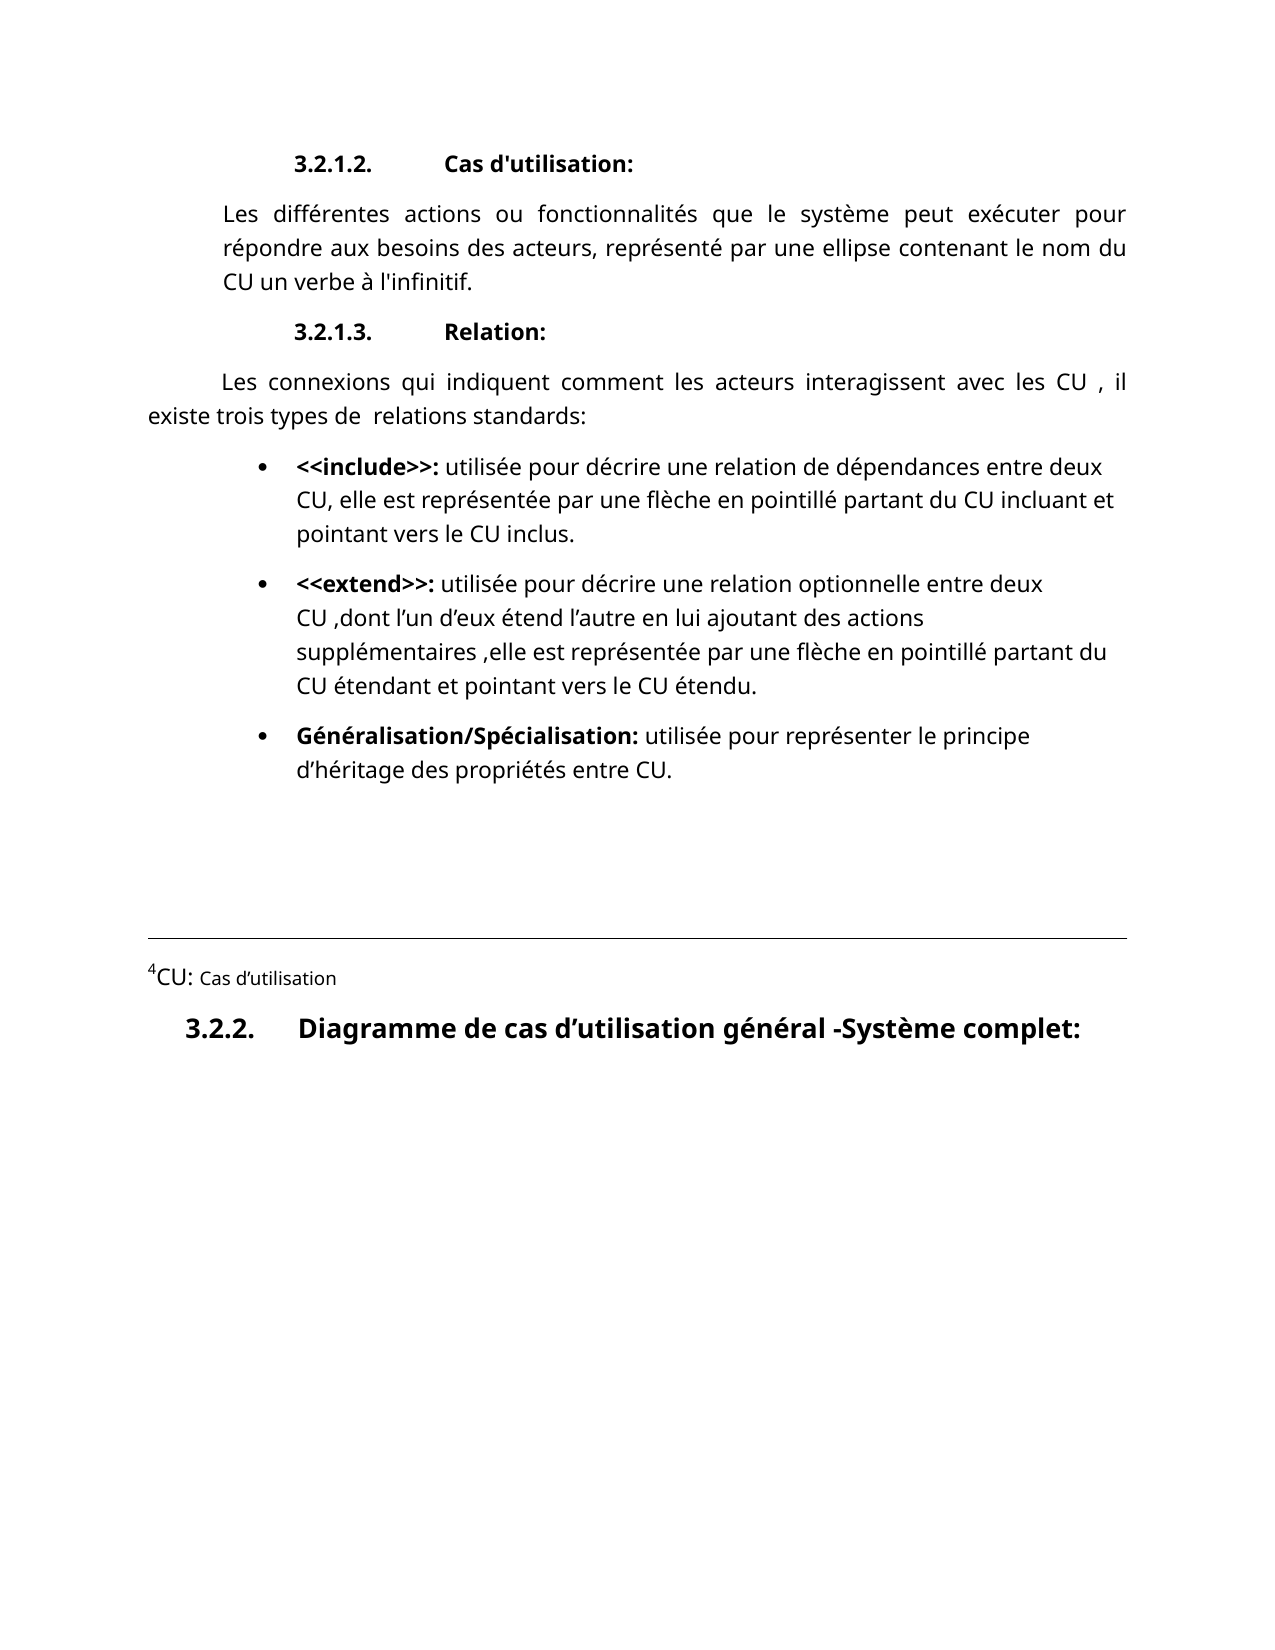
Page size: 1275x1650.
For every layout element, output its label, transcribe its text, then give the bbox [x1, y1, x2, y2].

list Cas d'utilisation: [294, 148, 1127, 179]
list Généralisation/Spécialisation: utilisée pour représenter le principe d’héritage des propriétés entre CU. [259, 720, 1127, 785]
text Les connexions qui indiquent comment les acteurs interagissent avec les CU , il existe trois types de relations standards: [148, 366, 1127, 431]
list <<extend>>: utilisée pour décrire une relation optionnelle entre deux CU ,dont l’un d’eux étend l’autre en lui ajoutant des actions supplémentaires ,elle est représentée par une flèche en pointillé partant du CU étendant et pointant vers le CU étendu. [259, 568, 1127, 701]
list Diagramme de cas d’utilisation général -Système complet: [185, 1009, 1127, 1046]
list <<include>>: utilisée pour décrire une relation de dépendances entre deux CU, elle est représentée par une flèche en pointillé partant du CU incluant et pointant vers le CU inclus. [259, 451, 1127, 549]
text 4CU: Cas d’utilisation [148, 959, 1127, 993]
text Les différentes actions ou fonctionnalités que le système peut exécuter pour répondre aux besoins des acteurs, représenté par une ellipse contenant le nom du CU un verbe à l'infinitif. [223, 263, 1127, 297]
list Relation: [294, 316, 1127, 347]
